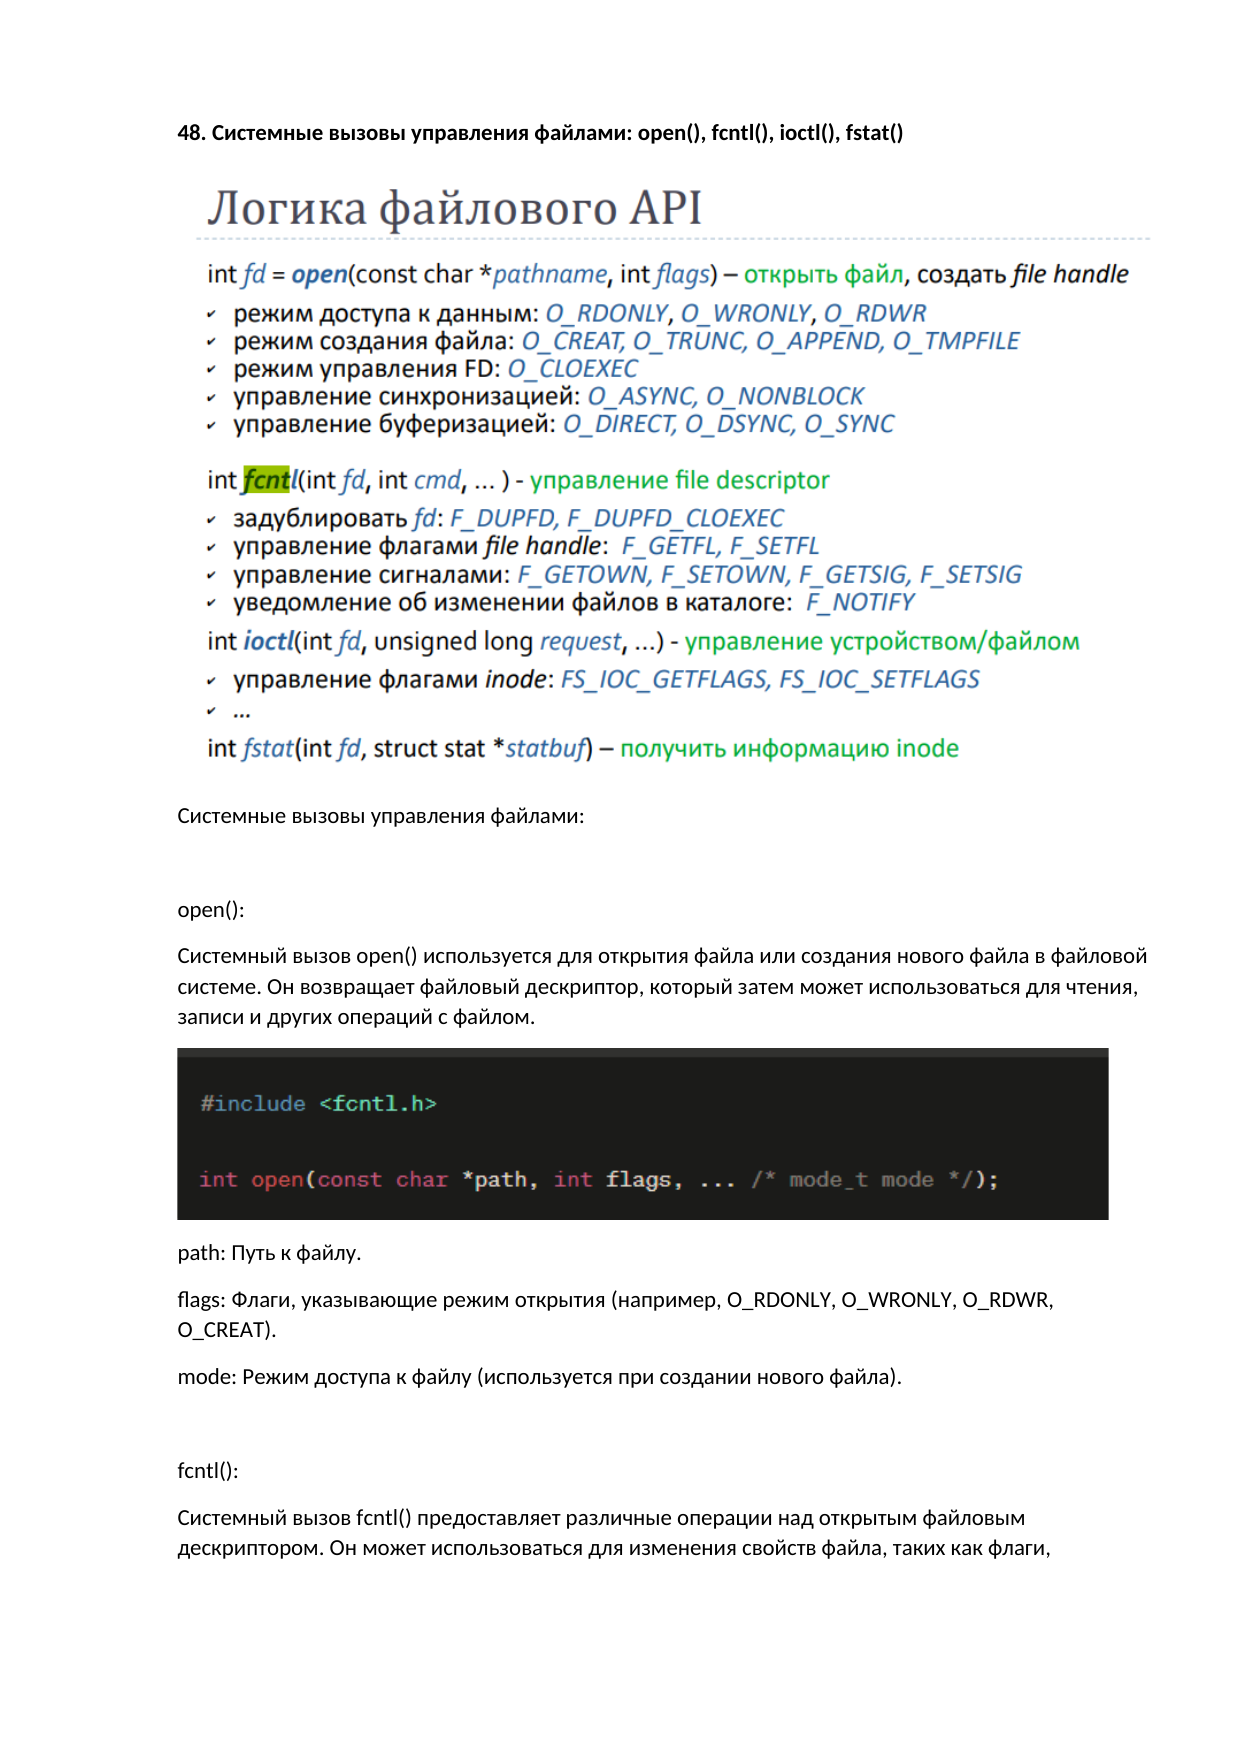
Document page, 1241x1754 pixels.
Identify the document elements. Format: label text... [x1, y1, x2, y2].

text Системный вызов open() используется для открытия файла или создания нового файла в файловой системе. Он возвращает файловый дескриптор, который затем может использоваться для чтения, записи и других операций с файлом. [177, 942, 1152, 1030]
picture [177, 1048, 1109, 1220]
text path: Путь к файлу. [177, 1238, 1152, 1266]
text flags: Флаги, указывающие режим открытия (например, O_RDONLY, O_WRONLY, O_RDWR, O_CREAT). [177, 1285, 1152, 1343]
text Системные вызовы управления файлами: [177, 801, 1152, 829]
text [177, 1503, 1152, 1561]
text 48. Системные вызовы управления файлами: open(), fcntl(), ioctl(), fstat() [177, 118, 1152, 146]
picture [177, 165, 1152, 782]
text open(): [177, 895, 1152, 923]
text mode: Режим доступа к файлу (используется при создании нового файла). [177, 1362, 1152, 1390]
text fcntl(): [177, 1456, 1152, 1484]
